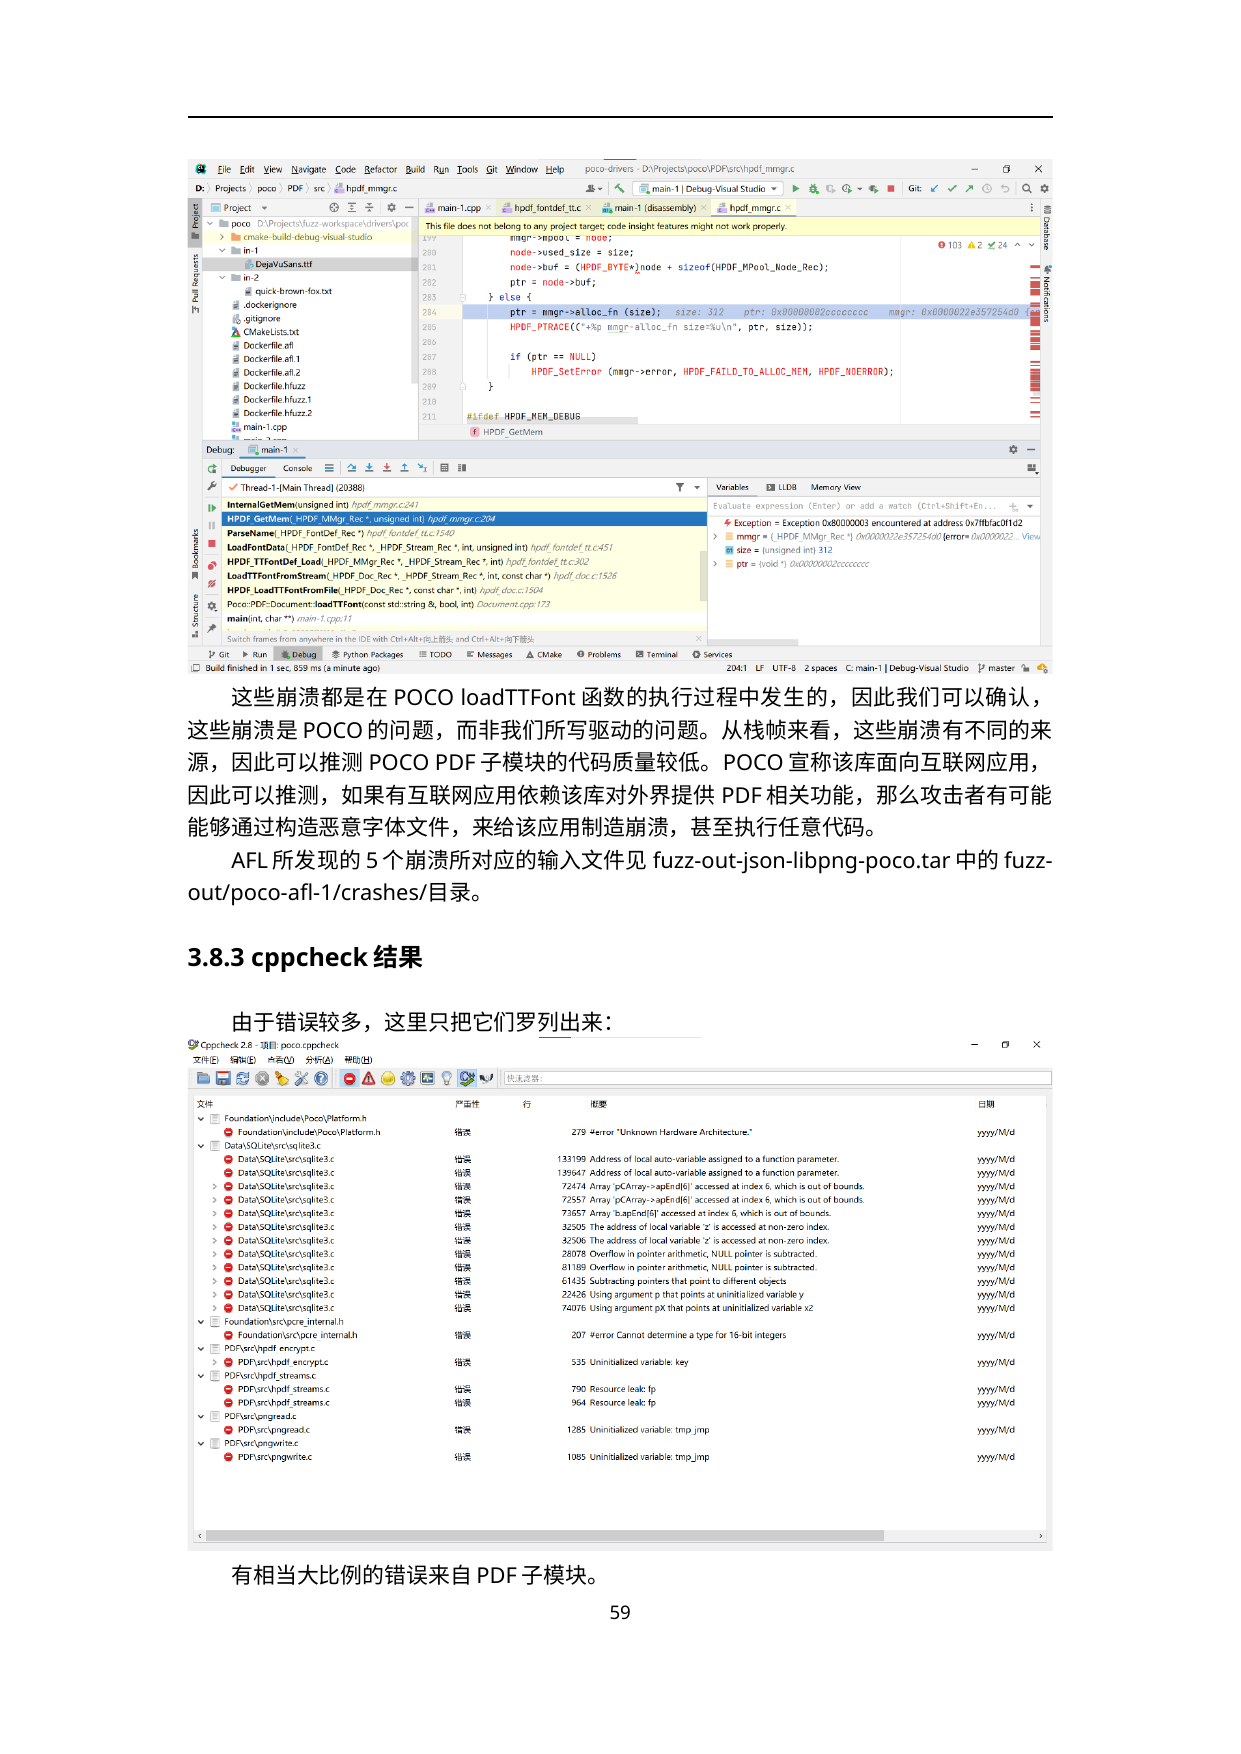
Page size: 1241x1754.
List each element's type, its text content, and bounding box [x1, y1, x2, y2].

text 有相当大比例的错误来自PDF子模块。 [187, 1557, 1053, 1590]
picture [187, 159, 1053, 674]
text 这些崩溃都是在POCO loadTTFont函数的执行过程中发生的，因此我们可以确认，这些崩溃是POCO的问题，而非我们所写驱动的问题。从栈帧来看，这些崩溃有不同的来源，因此可以推测POCO PDF子模块的代码质量较低。POCO宣称该库面向互联网应用，因此可以推测，如果有互联网应用依赖该库对外界提供PDF相关功能，那么攻击者有可能能够通过构造恶意字体文件，来给该应用制造崩溃，甚至执行任意代码。 [187, 680, 1053, 842]
picture [187, 1037, 1053, 1551]
text AFL所发现的5个崩溃所对应的输入文件见fuzz-out-json-libpng-poco.tar中的fuzz-out/poco-afl-1/crashes/目录。 [187, 842, 1053, 907]
subtitle 3.8.3 cppcheck结果 [187, 923, 1053, 988]
text 由于错误较多，这里只把它们罗列出来： [187, 1005, 1053, 1037]
